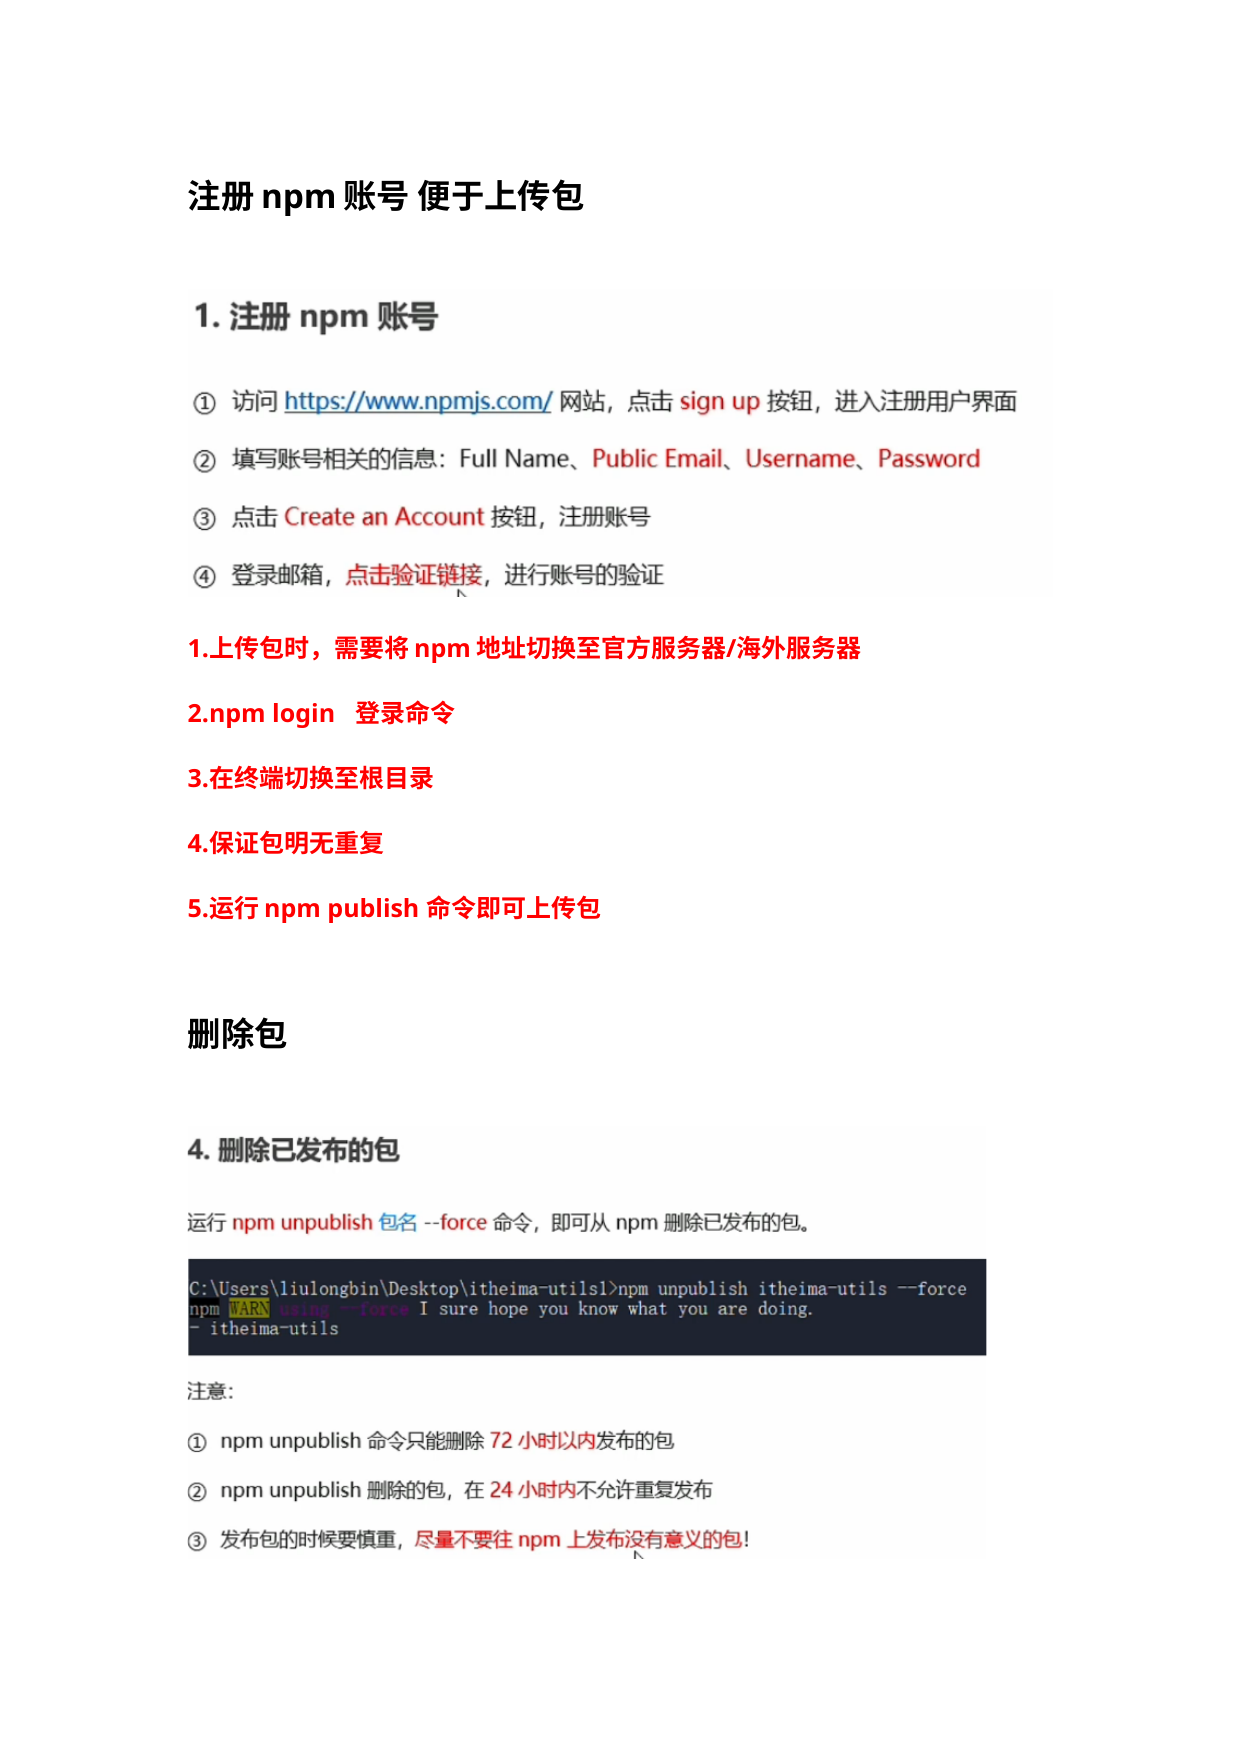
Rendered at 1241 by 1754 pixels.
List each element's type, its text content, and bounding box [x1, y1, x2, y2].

subtitle 注册npm账号 便于上传包 [187, 162, 1053, 227]
picture [187, 289, 1053, 597]
text 5.运行npm publish 命令即可上传包 [187, 874, 1053, 939]
text 2.npm login 登录命令 [187, 679, 1053, 744]
picture [187, 1126, 987, 1559]
subtitle 删除包 [187, 999, 1053, 1064]
text 3.在终端切换至根目录 [187, 744, 1053, 809]
text 1.上传包时，需要将npm地址切换至官方服务器/海外服务器 [187, 614, 1053, 679]
text 4.保证包明无重复 [187, 809, 1053, 874]
